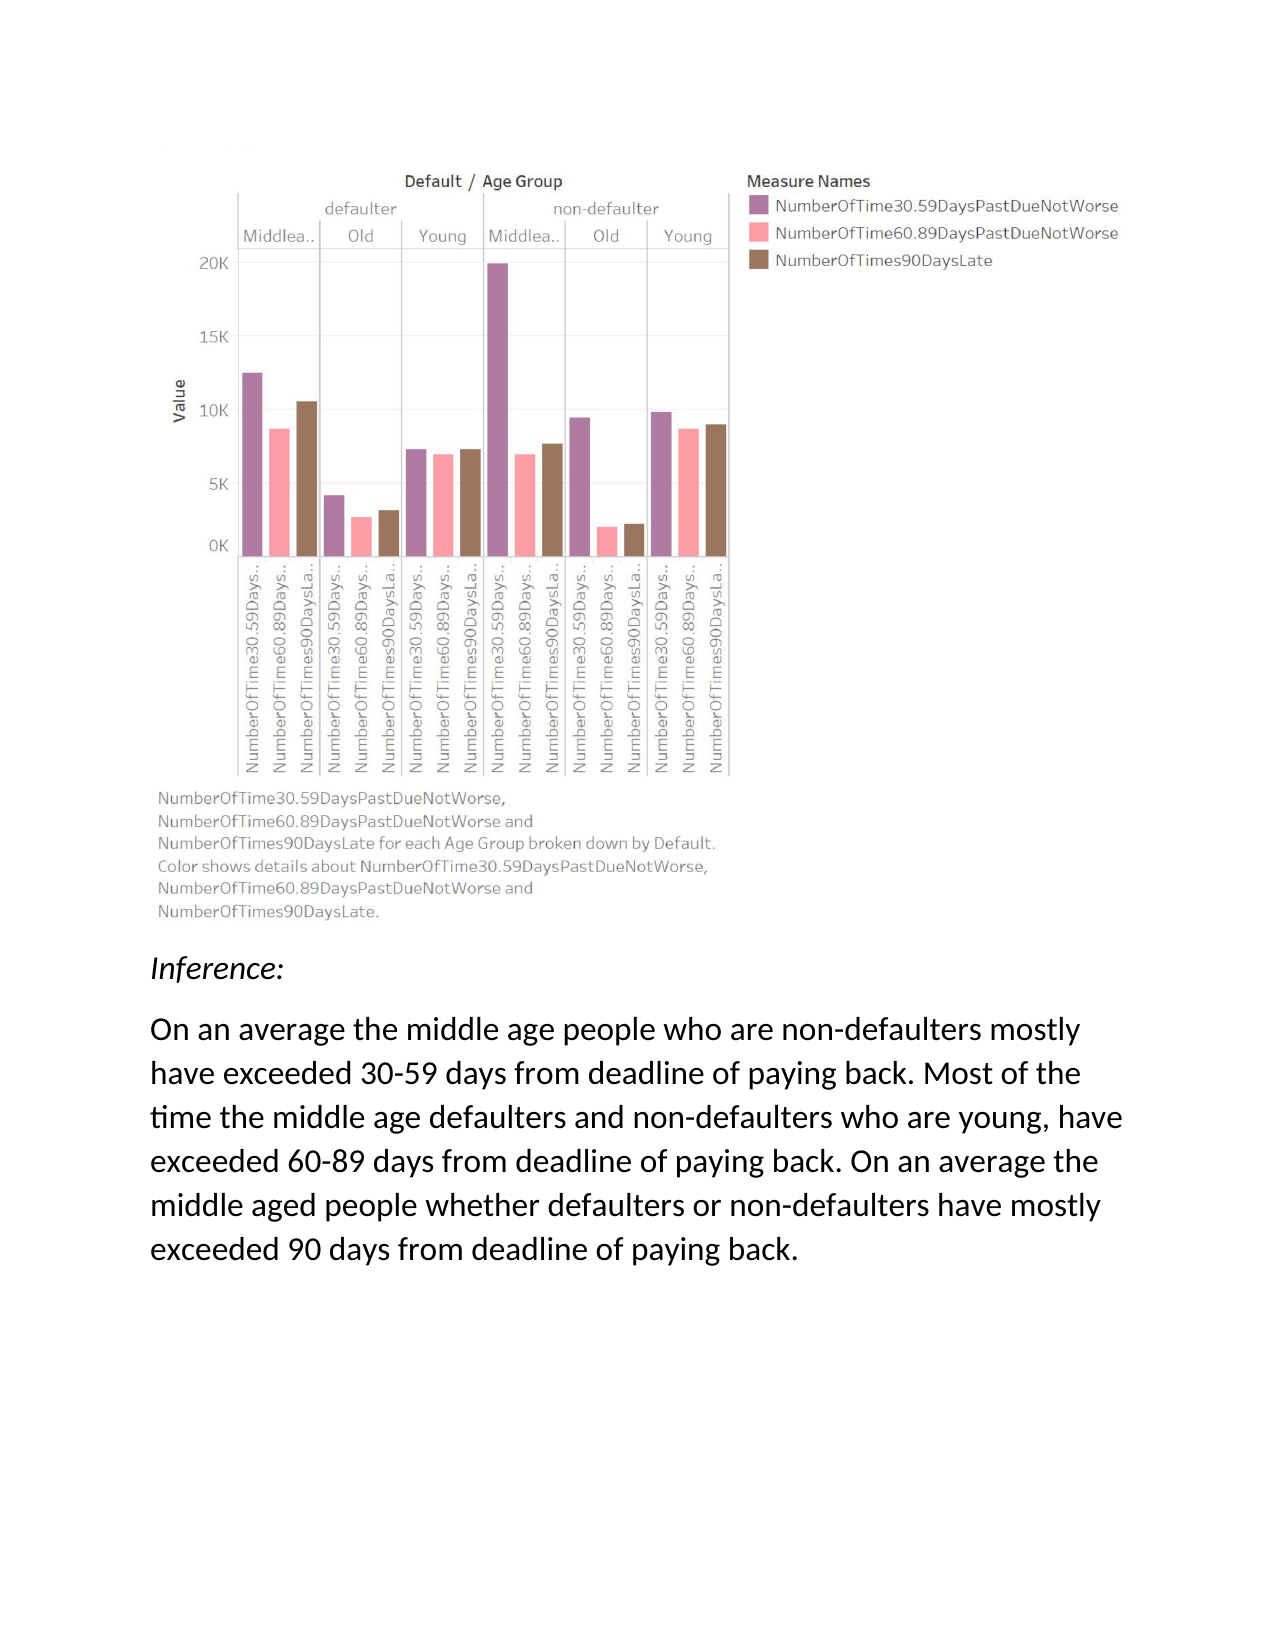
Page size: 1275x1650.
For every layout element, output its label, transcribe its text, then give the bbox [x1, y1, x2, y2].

text On an average the middle age people who are non-defaulters mostly have exceeded 30-59 days from deadline of paying back. Most of the time the middle age defaulters and non-defaulters who are young, have exceeded 60-89 days from deadline of paying back. On an average the middle aged people whether defaulters or non-defaulters have mostly exceeded 90 days from deadline of paying back. [150, 1008, 1125, 1268]
text Inference: [150, 947, 1125, 988]
picture [150, 150, 1125, 929]
